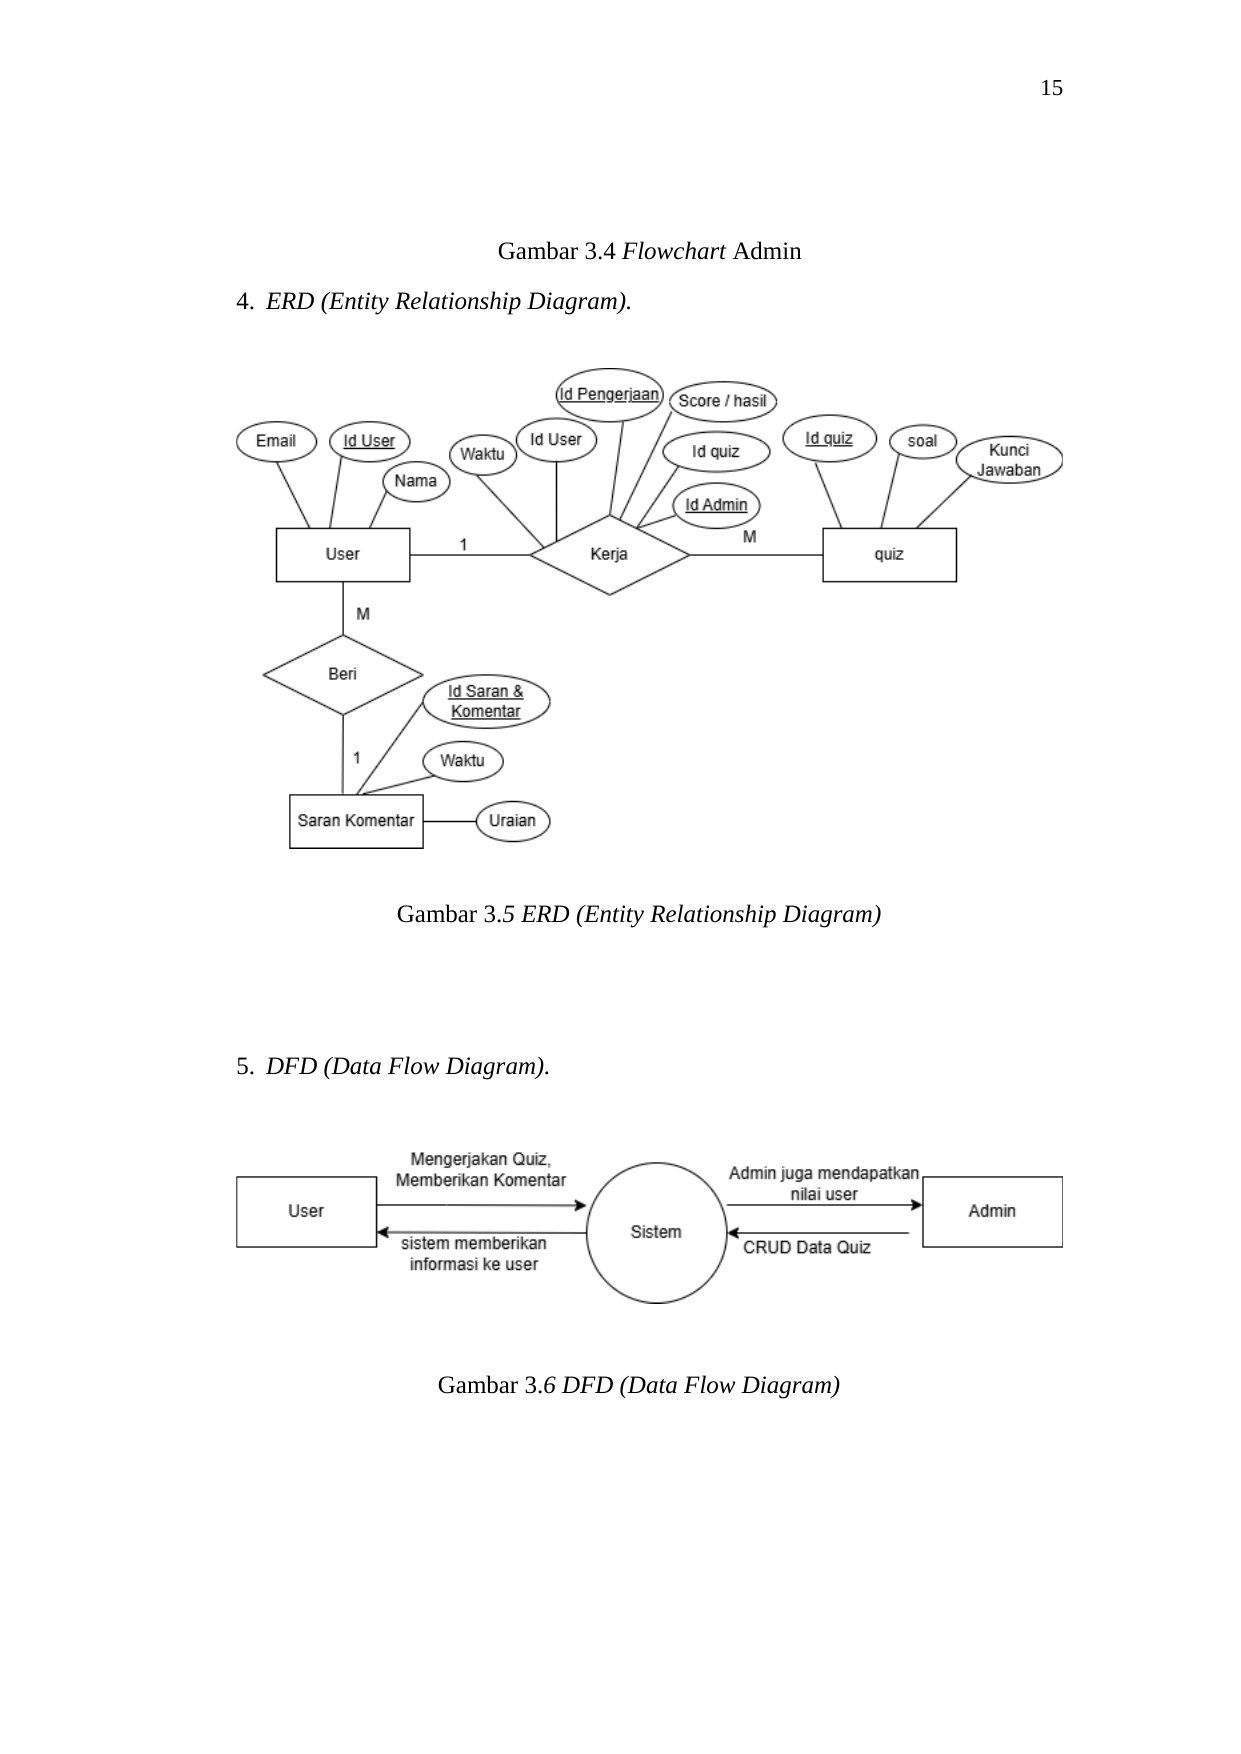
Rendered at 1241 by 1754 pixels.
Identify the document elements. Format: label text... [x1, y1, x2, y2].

picture [236, 1133, 1063, 1304]
picture [236, 368, 1063, 849]
list DFD (Data Flow Diagram). [236, 1051, 1063, 1079]
text Gambar 3.4 Flowchart Admin [236, 236, 1063, 265]
list ERD (Entity Relationship Diagram). [236, 286, 1063, 314]
